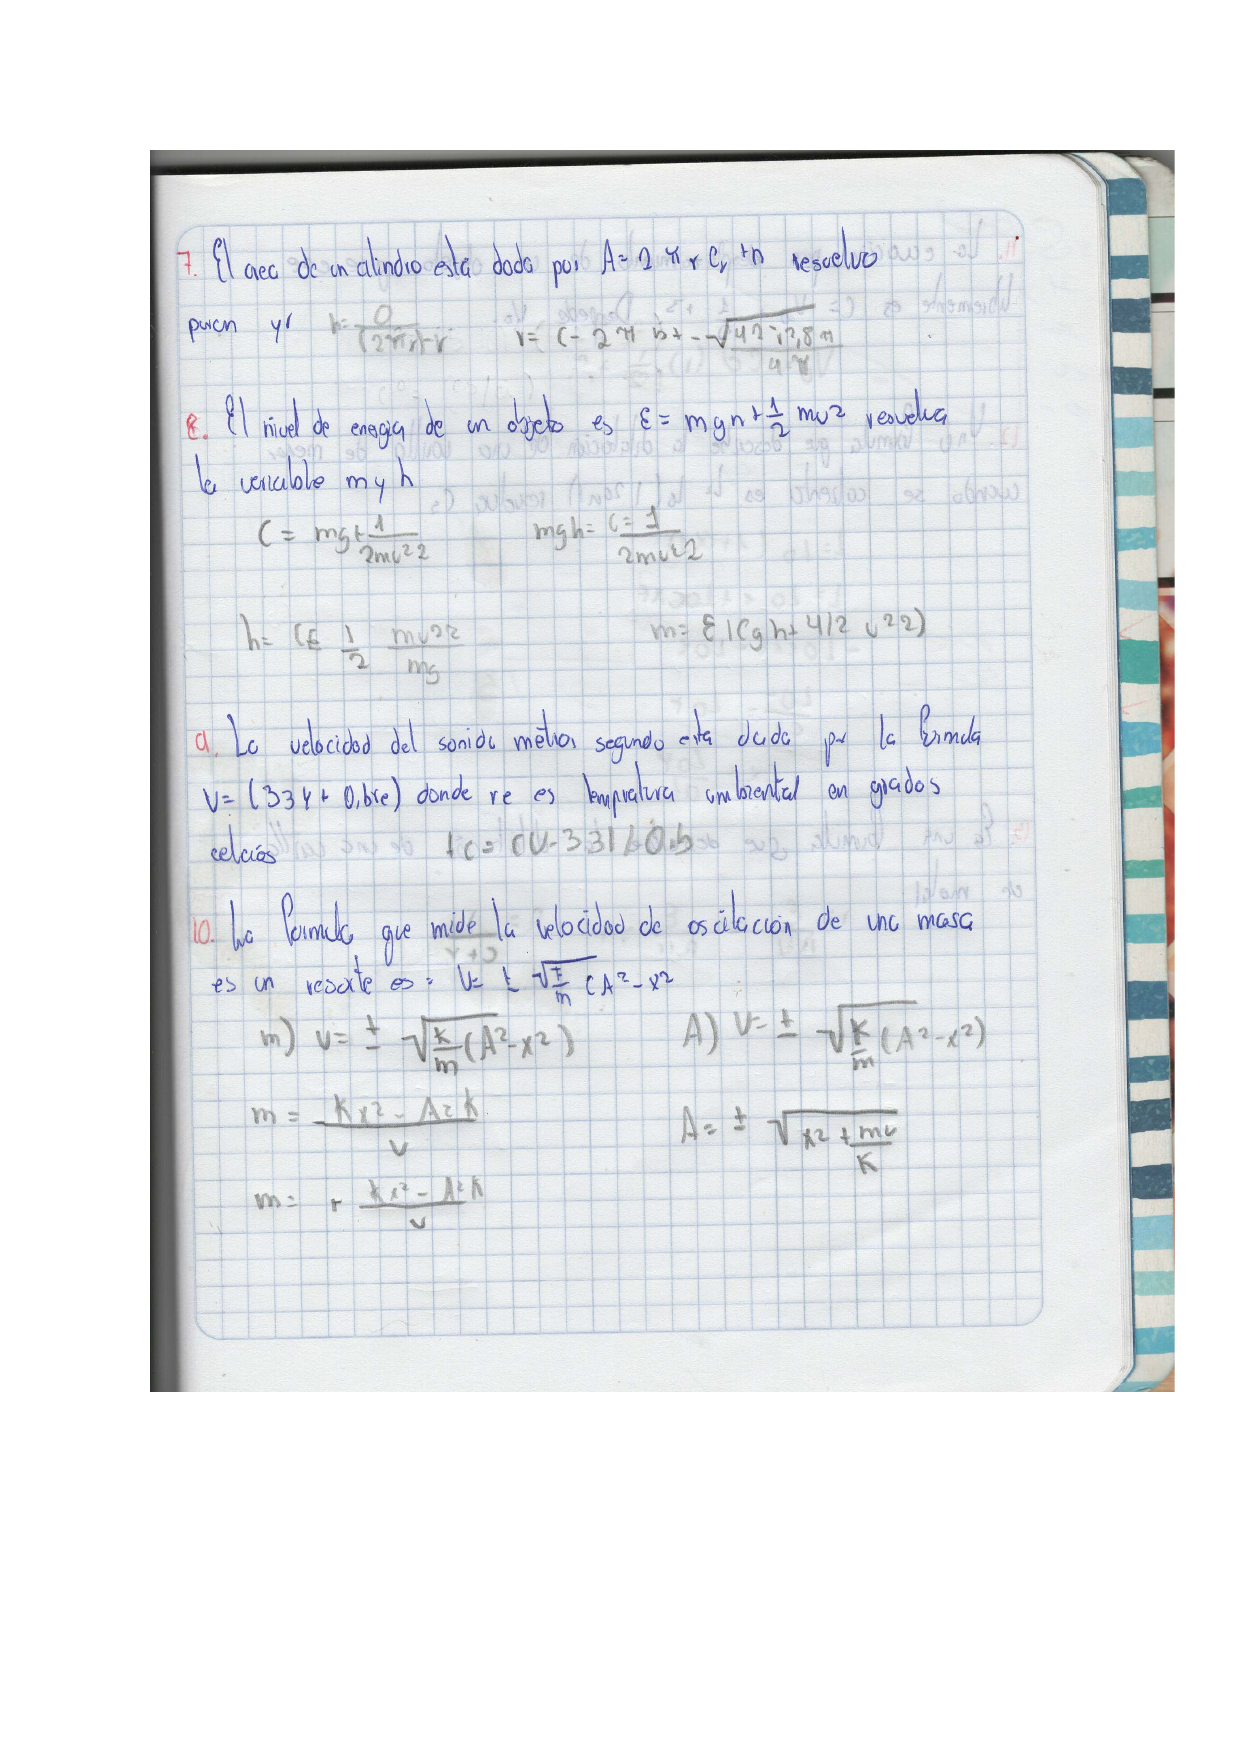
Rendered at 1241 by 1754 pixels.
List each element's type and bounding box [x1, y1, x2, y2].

picture [150, 150, 1175, 1392]
